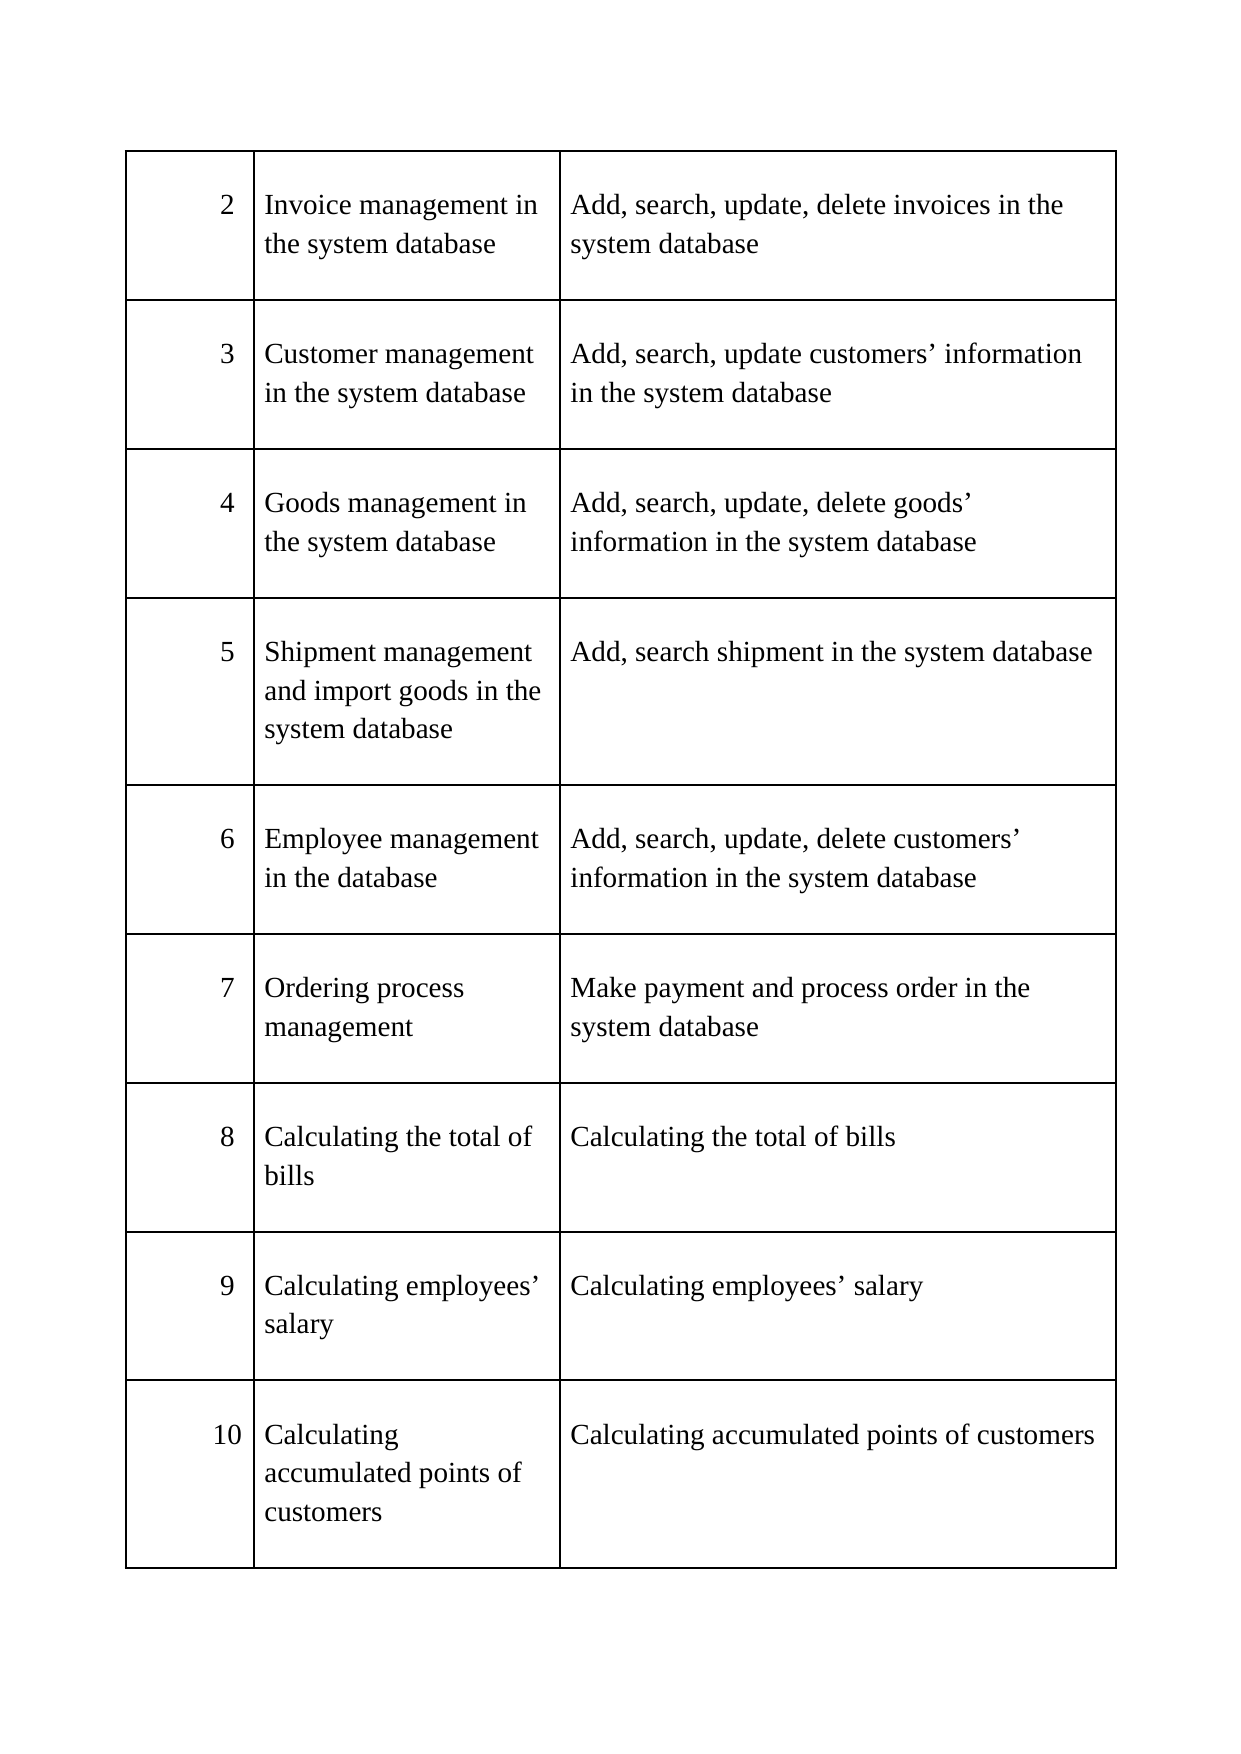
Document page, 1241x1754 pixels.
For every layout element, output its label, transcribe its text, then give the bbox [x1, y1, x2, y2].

table_cell Add, search, update, delete customers’ information in the system database [561, 786, 1115, 933]
table_cell Calculating employees’ salary [561, 1233, 1115, 1379]
table_cell Shipment management and import goods in the system database [255, 599, 559, 784]
table_cell 6 [127, 786, 253, 933]
table_cell Calculating the total of bills [255, 1084, 559, 1231]
table_cell Ordering process management [255, 935, 559, 1082]
table_cell 2 [127, 152, 253, 299]
table_cell Add, search, update, delete invoices in the system database [561, 152, 1115, 299]
table_cell 8 [127, 1084, 253, 1231]
table_cell Calculating employees’ salary [255, 1233, 559, 1379]
table_cell Add, search, update, delete goods’ information in the system database [561, 450, 1115, 597]
table_cell 4 [127, 450, 253, 597]
table_cell Calculating the total of bills [561, 1084, 1115, 1231]
table_cell Employee management in the database [255, 786, 559, 933]
table_cell 9 [127, 1233, 253, 1379]
table_cell 10 [127, 1381, 253, 1567]
table_cell 7 [127, 935, 253, 1082]
table_cell 3 [127, 301, 253, 448]
table_cell 5 [127, 599, 253, 784]
table_cell Add, search, update customers’ information in the system database [561, 301, 1115, 448]
table_cell Calculating accumulated points of customers [255, 1381, 559, 1567]
table_cell Customer management in the system database [255, 301, 559, 448]
table_cell Add, search shipment in the system database [561, 599, 1115, 784]
table_cell Goods management in the system database [255, 450, 559, 597]
table_cell Calculating accumulated points of customers [561, 1381, 1115, 1567]
table_cell Invoice management in the system database [255, 152, 559, 299]
table_cell Make payment and process order in the system database [561, 935, 1115, 1082]
